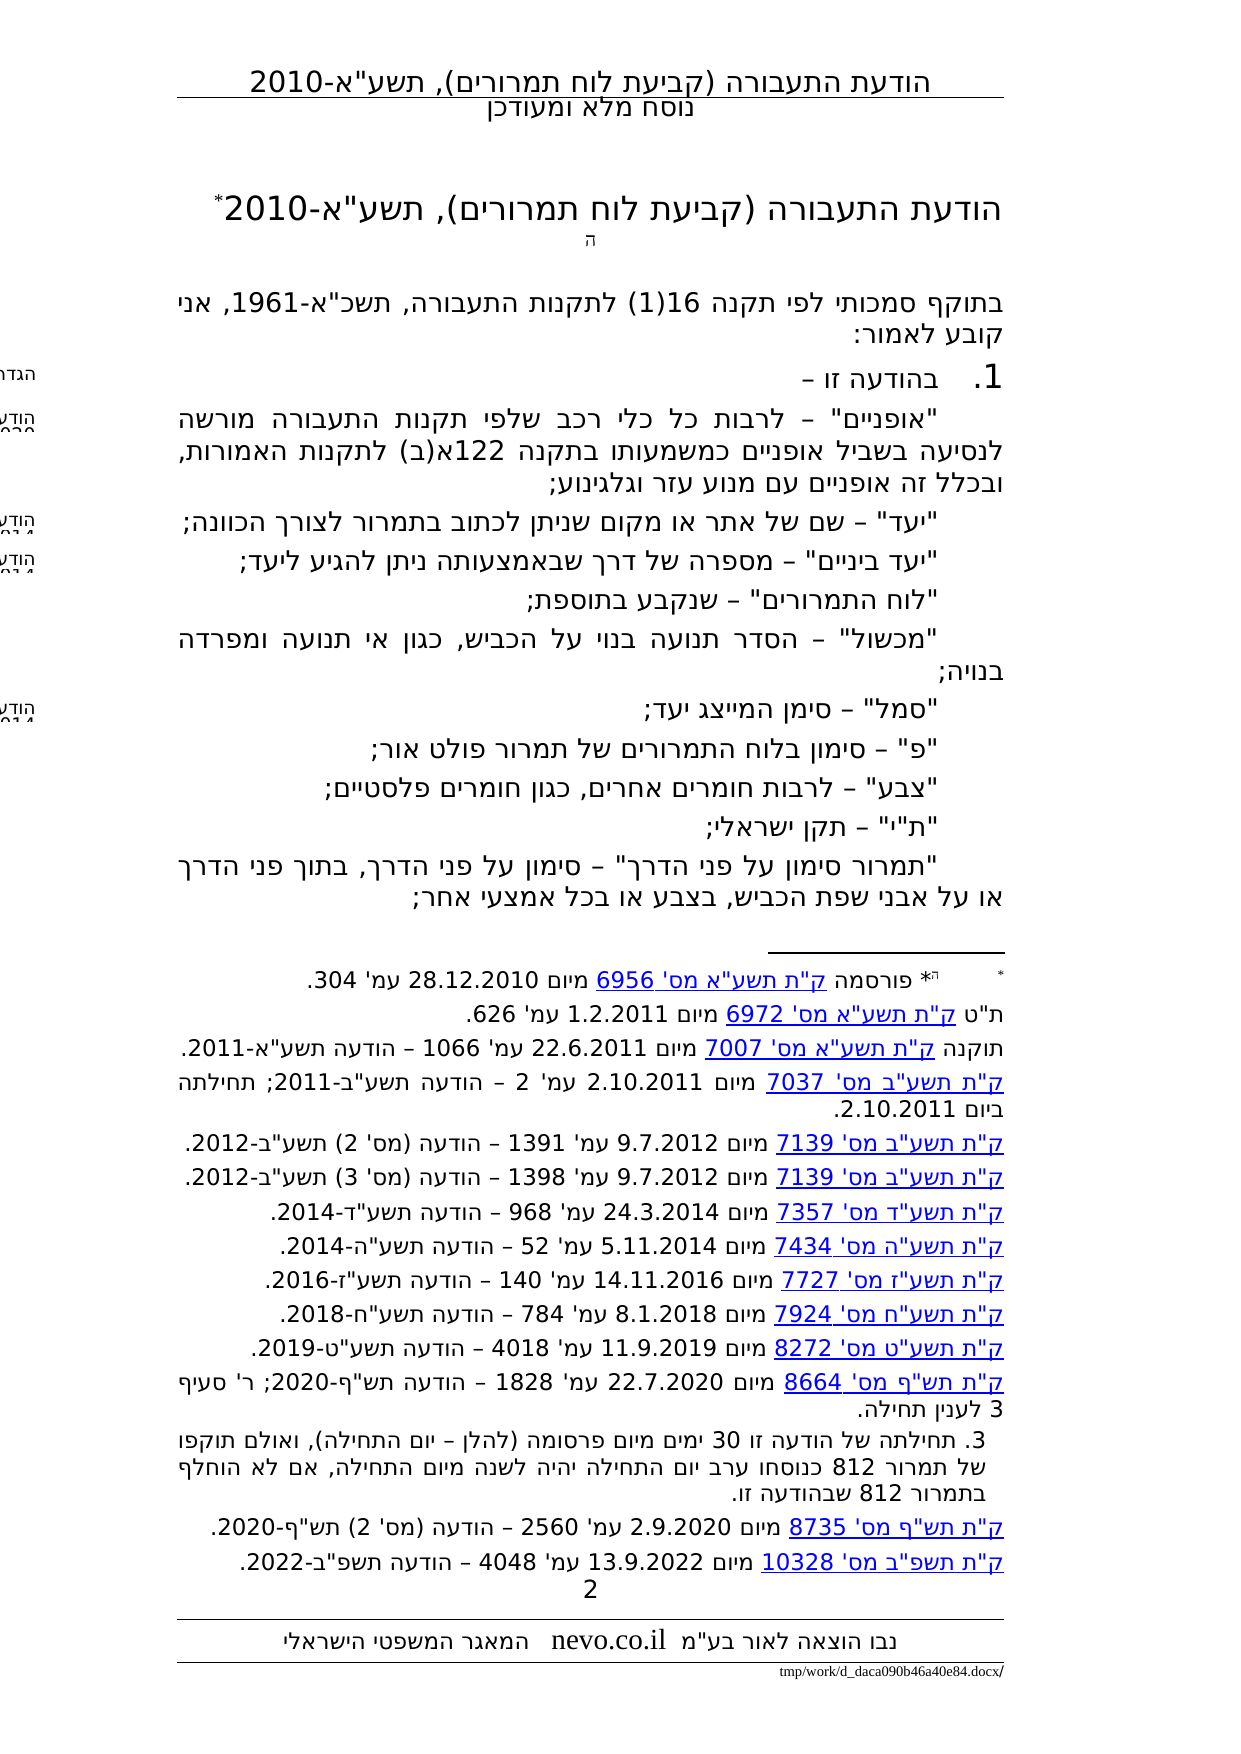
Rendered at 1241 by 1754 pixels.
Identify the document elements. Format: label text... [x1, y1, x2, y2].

text "מכשול" – הסדר תנועה בנוי על הכביש, כגון אי תנועה ומפרדה בנויה; [177, 623, 1004, 686]
text הודעת התעבורה (קביעת לוח תמרורים), תשע"א-2010* [177, 189, 1004, 267]
text 1. בהודעה זו – [177, 357, 1004, 396]
text "צבע" – לרבות חומרים אחרים, כגון חומרים פלסטיים; [177, 772, 1004, 803]
text "אופניים" – לרבות כל כלי רכב שלפי תקנות התעבורה מורשה לנסיעה בשביל אופניים כמשמעותו בתקנה 122א(ב) לתקנות האמורות, ובכלל זה אופניים עם מנוע עזר וגלגינוע; [177, 404, 1004, 498]
text "סמל" – סימן המייצג יעד; [177, 694, 1004, 725]
text "יעד ביניים" – מספרה של דרך שבאמצעותה ניתן להגיע ליעד; [177, 545, 1004, 577]
text "לוח התמרורים" – שנקבע בתוספת; [177, 584, 1004, 616]
text "יעד" – שם של אתר או מקום שניתן לכתוב בתמרור לצורך הכוונה; [177, 506, 1004, 538]
text "תמרור סימון על פני הדרך" – סימון על פני הדרך, בתוך פני הדרך או על אבני שפת הכביש, בצבע או בכל אמצעי אחר; [177, 850, 1004, 913]
text "ת"י" – תקן ישראלי; [177, 811, 1004, 843]
text "פ" – סימון בלוח התמרורים של תמרור פולט אור; [177, 733, 1004, 764]
text בתוקף סמכותי לפי תקנה 16(1) לתקנות התעבורה, התשכ"א-1961, אני קובע לאמור: [177, 287, 1004, 350]
